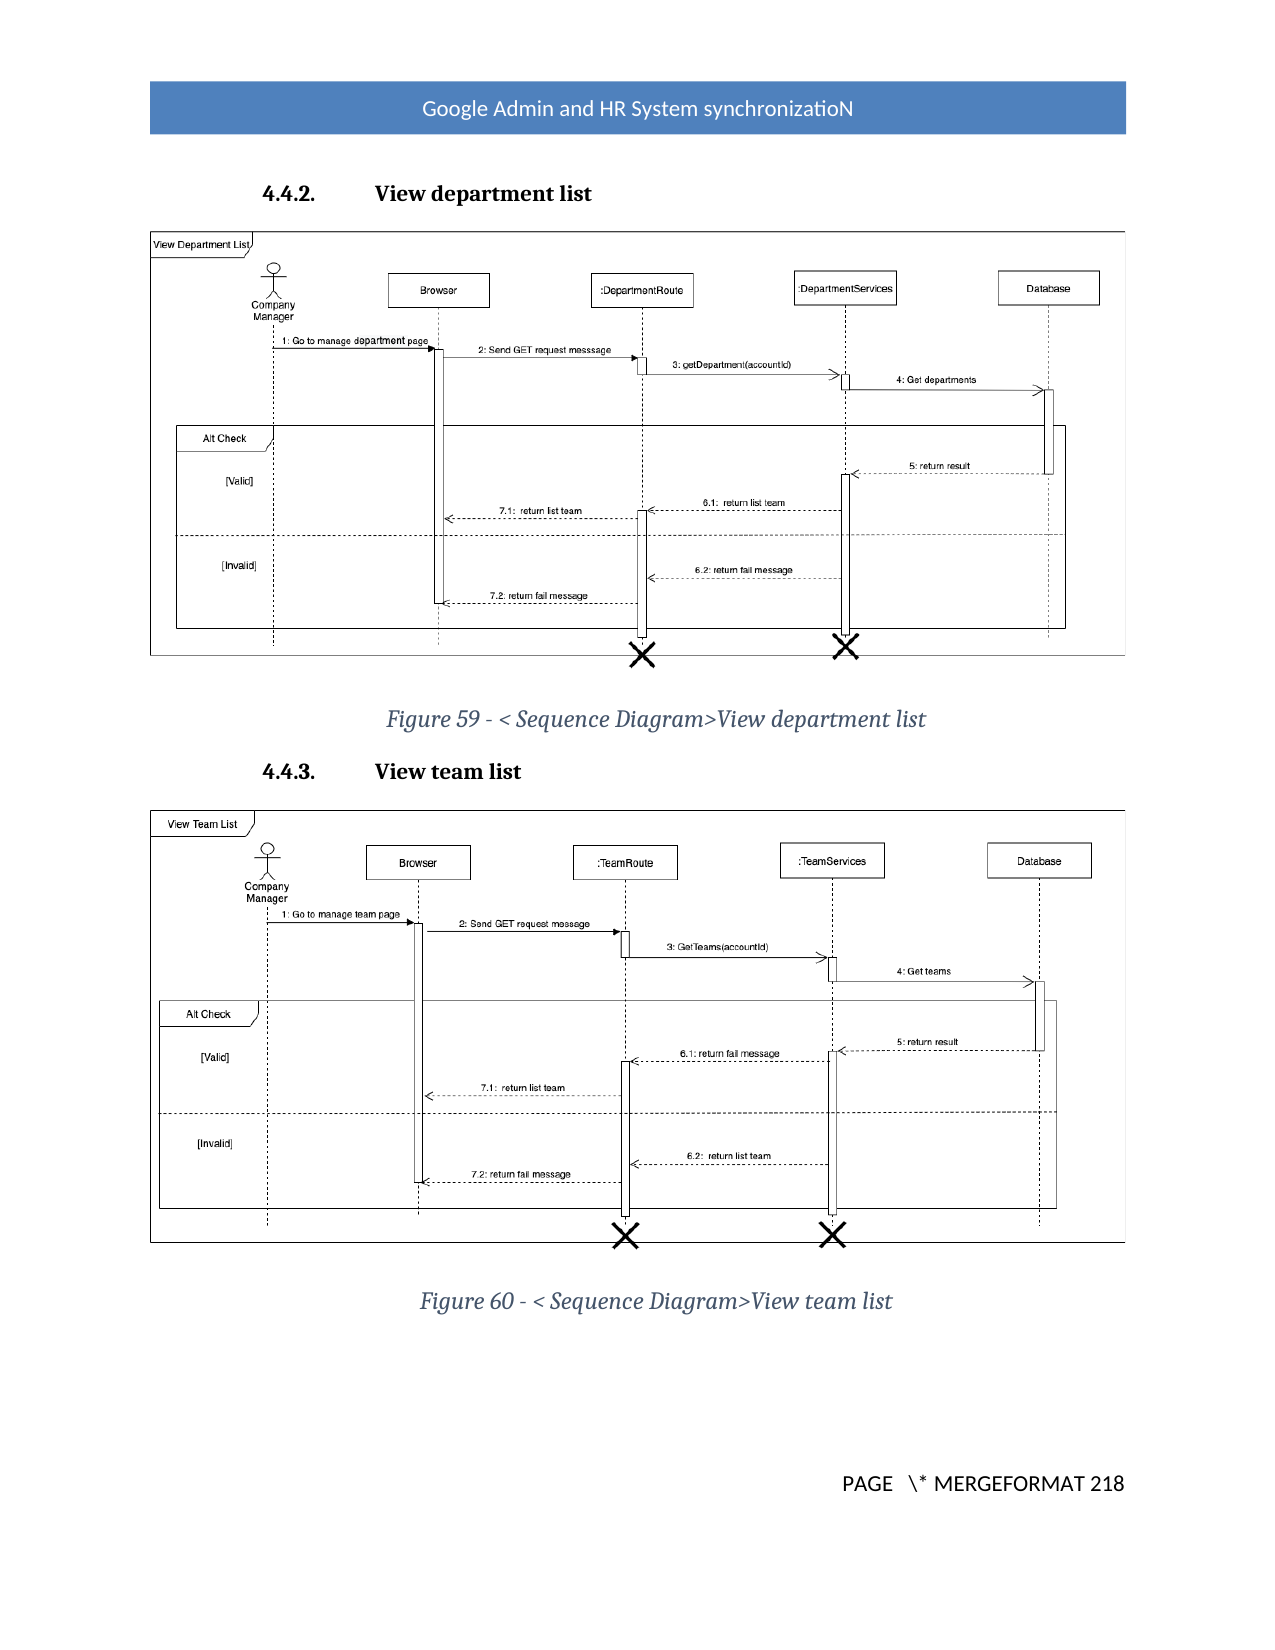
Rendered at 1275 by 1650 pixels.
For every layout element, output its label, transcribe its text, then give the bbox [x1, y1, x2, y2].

subtitle View department list [262, 181, 1125, 207]
text Figure 60 - < Sequence Diagram>View team list [187, 1287, 1125, 1316]
text Figure 59 - < Sequence Diagram>View department list [187, 705, 1125, 734]
subtitle View team list [262, 759, 1125, 785]
picture [150, 231, 1125, 672]
picture [150, 810, 1125, 1254]
